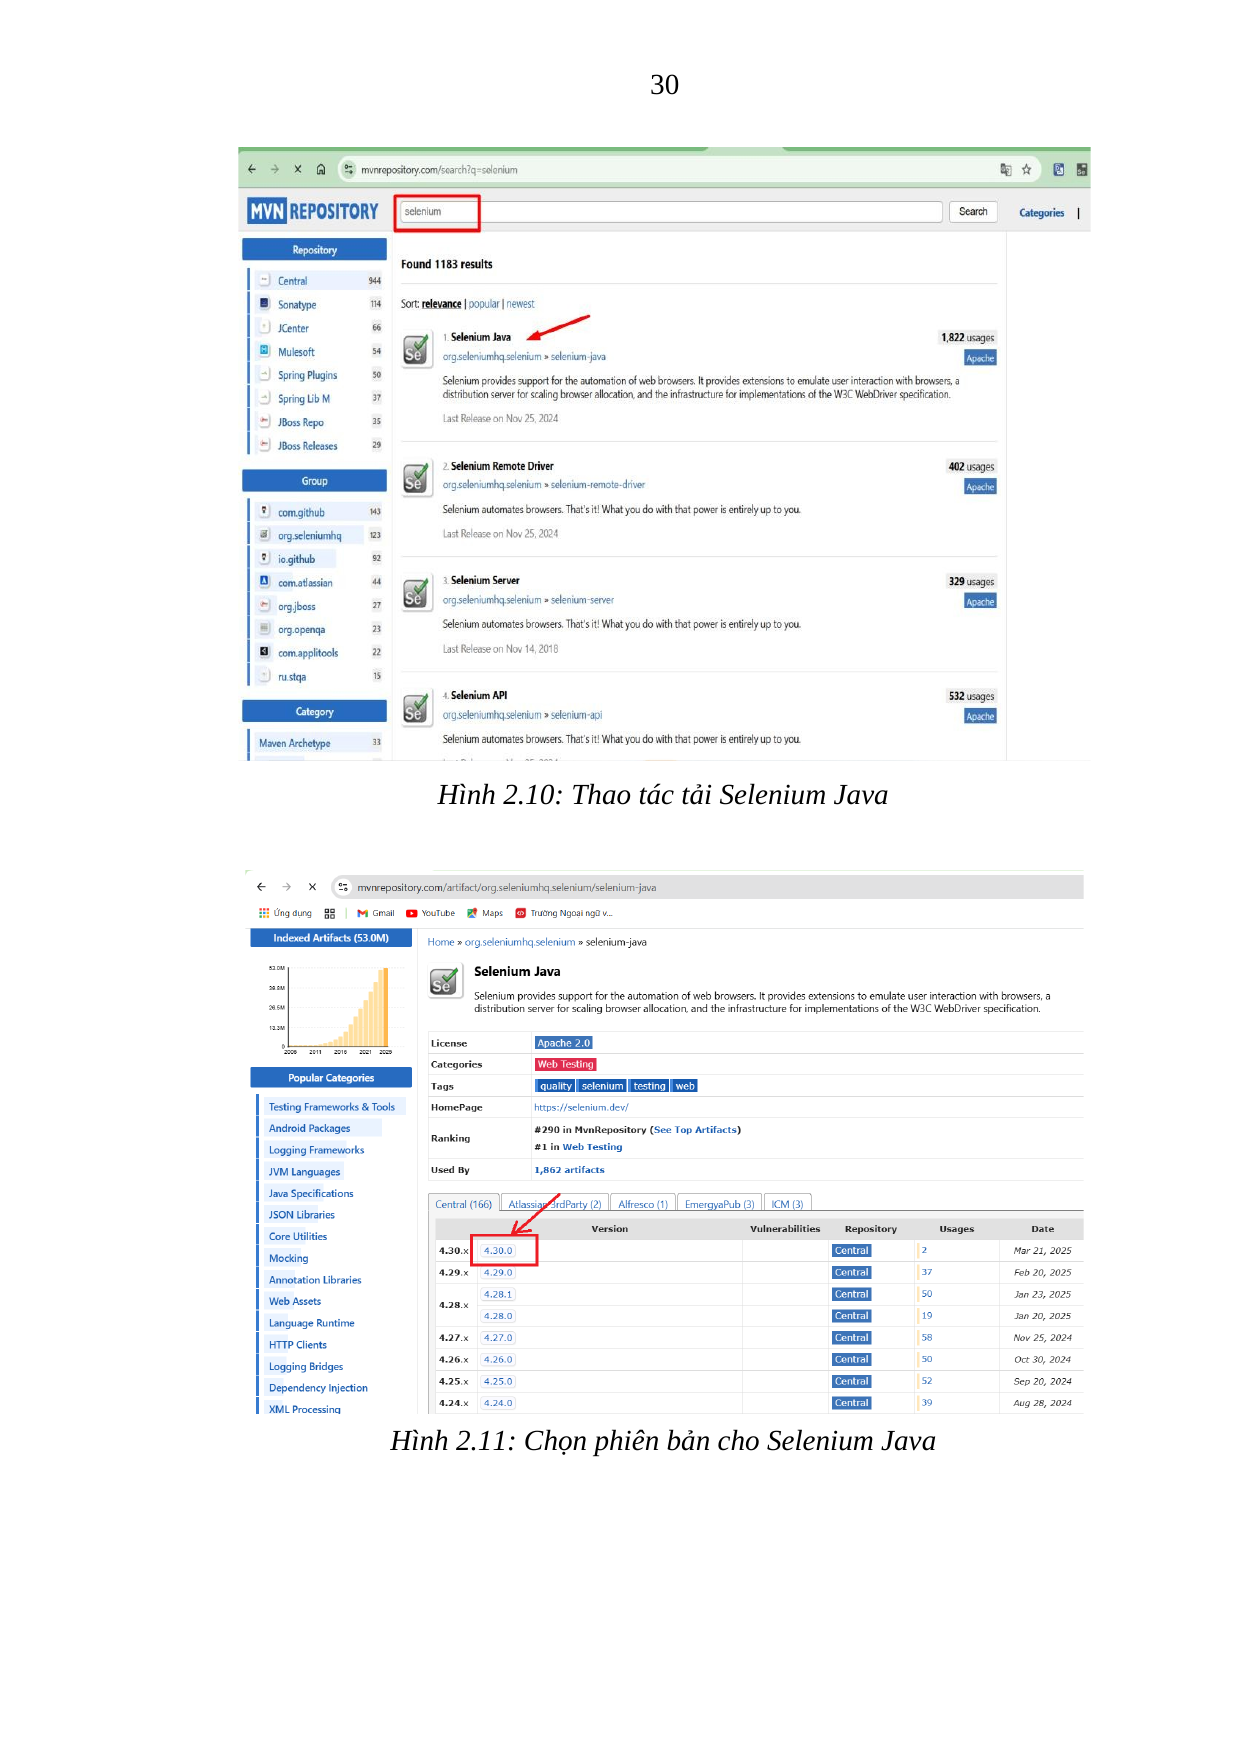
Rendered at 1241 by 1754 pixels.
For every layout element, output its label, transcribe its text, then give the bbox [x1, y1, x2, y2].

picture [245, 870, 1084, 1414]
picture [238, 147, 1091, 761]
